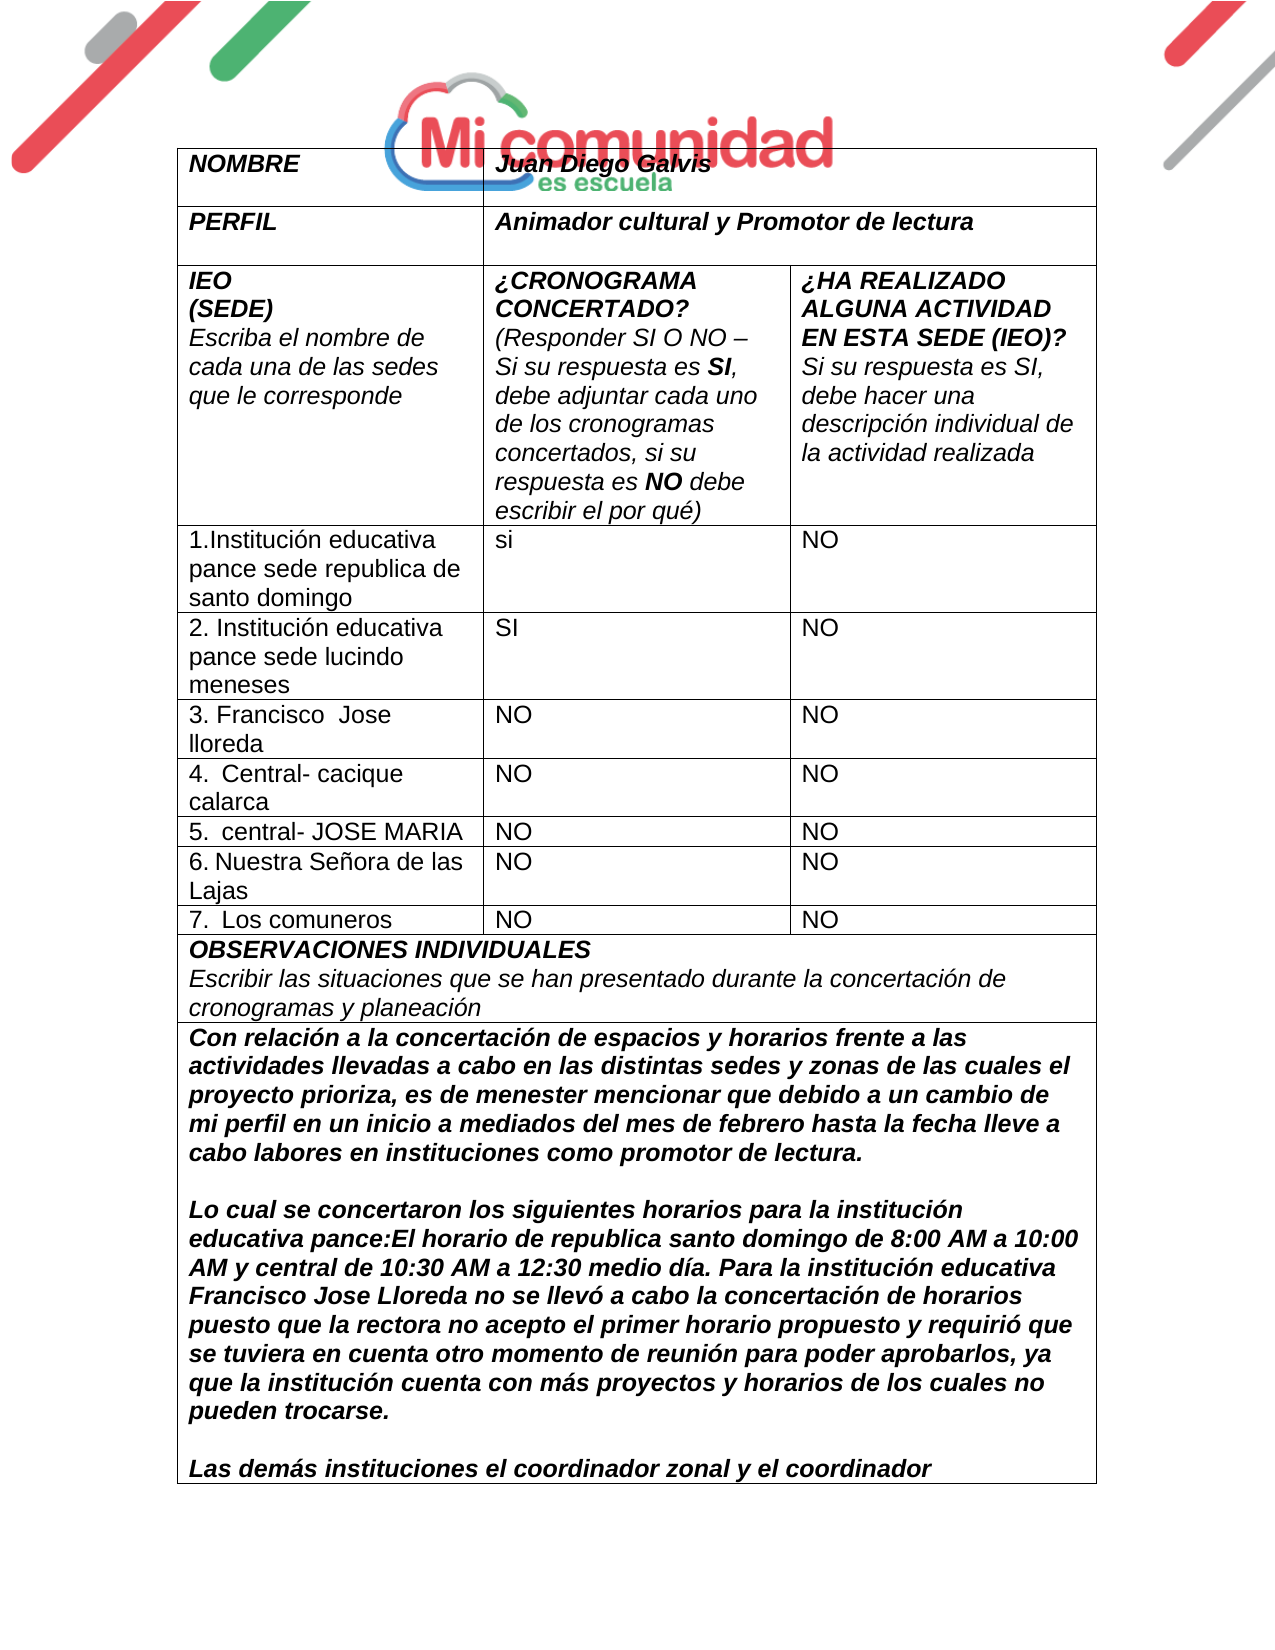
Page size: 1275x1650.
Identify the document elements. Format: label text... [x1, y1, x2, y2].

table_cell 3. Francisco Jose lloreda [178, 700, 483, 758]
table_cell NO [791, 613, 1096, 699]
picture [11, 1, 1275, 191]
table_cell SI [484, 613, 790, 699]
table_cell NO [791, 906, 1096, 934]
table_cell 4. Central- cacique calarca [178, 759, 483, 816]
table_cell ¿CRONOGRAMA CONCERTADO? (Responder SI O NO – Si su respuesta es SI, debe adjuntar cada uno de los cronogramas concertados, si su respuesta es NO debe escribir el por qué) [484, 266, 790, 524]
table_cell NO [791, 759, 1096, 816]
table_cell 1.Institución educativa pance sede republica de santo domingo [178, 526, 483, 612]
table_cell NO [791, 847, 1096, 904]
table_header Juan Diego Galvis [484, 149, 1096, 206]
table_cell NO [484, 700, 790, 758]
table_cell NO [484, 817, 790, 846]
table_cell OBSERVACIONES INDIVIDUALES Escribir las situaciones que se han presentado durante la concertación de cronogramas y planeación [178, 935, 1096, 1022]
table_cell PERFIL [178, 207, 483, 265]
table_cell NO [791, 817, 1096, 846]
table_cell 6. Nuestra Señora de las Lajas [178, 847, 483, 904]
table_cell 2. Institución educativa pance sede lucindo meneses [178, 613, 483, 699]
table_cell NO [484, 906, 790, 934]
table_cell NO [791, 700, 1096, 758]
table_cell NO [484, 759, 790, 816]
table_cell NO [484, 847, 790, 904]
table_header NOMBRE [178, 149, 483, 206]
table_cell IEO (SEDE) Escriba el nombre de cada una de las sedes que le corresponde [178, 266, 483, 524]
table_cell 5. central- JOSE MARIA [178, 817, 483, 846]
table_cell 7. Los comuneros [178, 906, 483, 934]
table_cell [178, 1023, 1096, 1483]
table_cell Animador cultural y Promotor de lectura [484, 207, 1096, 265]
table_cell ¿HA REALIZADO ALGUNA ACTIVIDAD EN ESTA SEDE (IEO)? Si su respuesta es SI, debe hacer una descripción individual de la actividad realizada [791, 266, 1096, 524]
table_cell NO [791, 526, 1096, 612]
table_cell si [484, 526, 790, 612]
